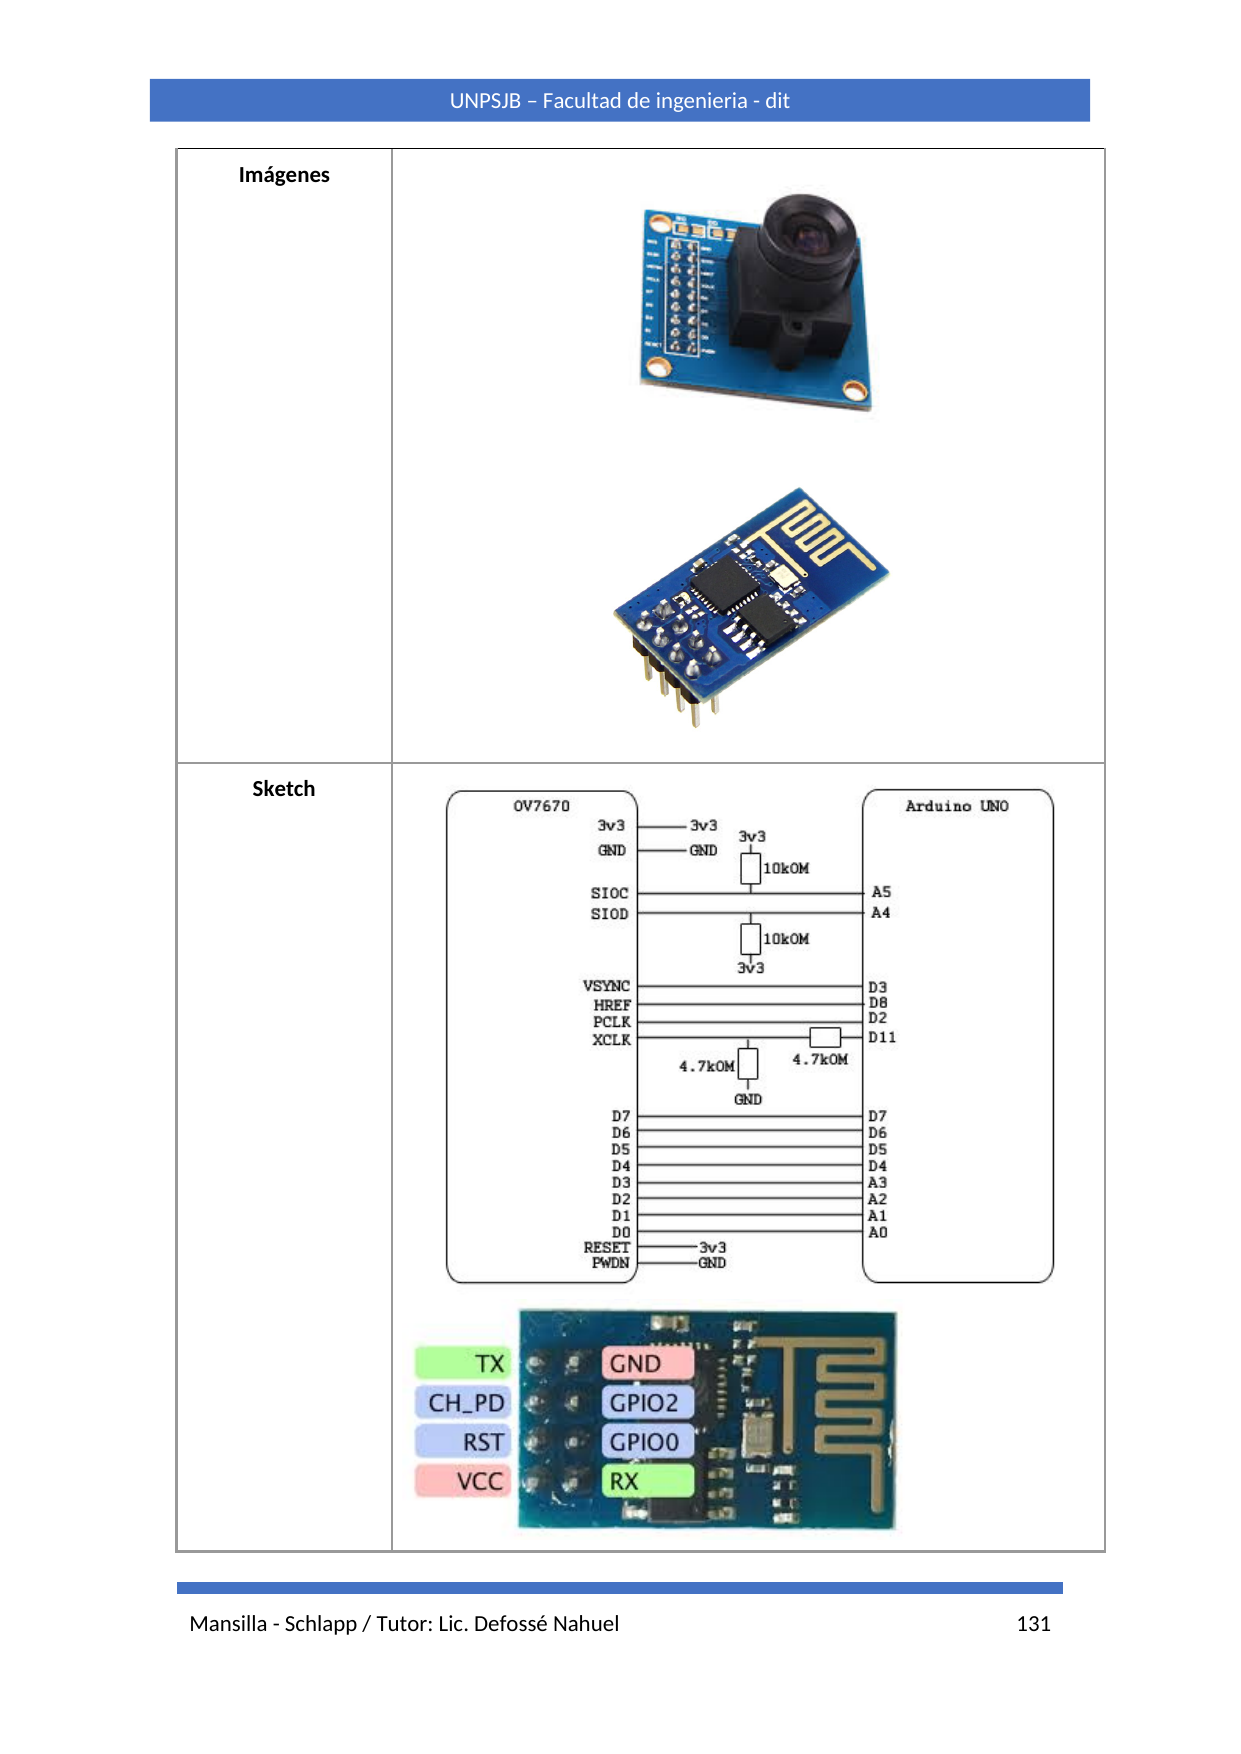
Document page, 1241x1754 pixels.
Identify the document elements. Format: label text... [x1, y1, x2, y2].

table_cell [393, 149, 1104, 762]
table_cell [393, 764, 1104, 1550]
table_cell Sketch [178, 764, 391, 1550]
picture [402, 774, 1093, 1540]
table_cell Imágenes [178, 149, 391, 762]
picture [542, 160, 955, 752]
